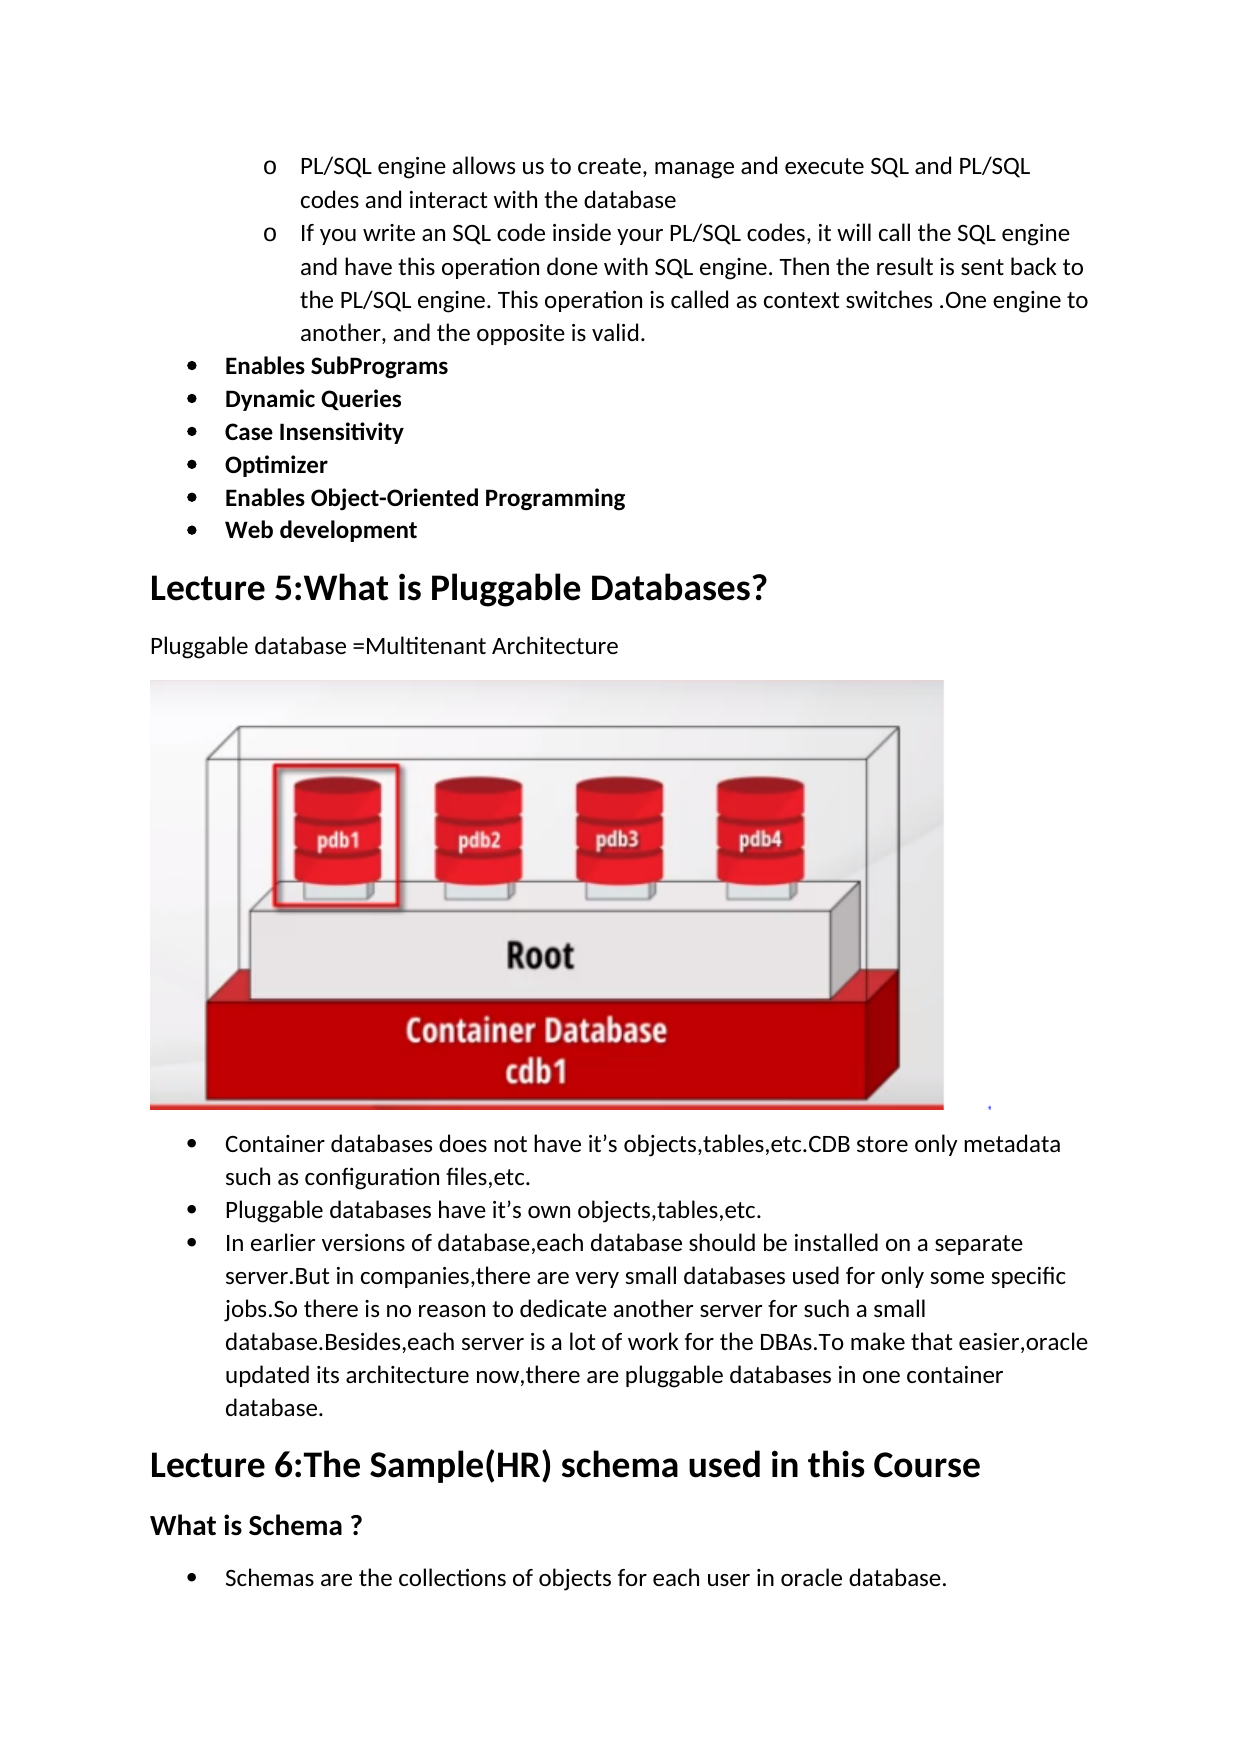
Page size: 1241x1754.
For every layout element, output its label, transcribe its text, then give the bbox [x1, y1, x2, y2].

text Pluggable database =Multitenant Architecture [150, 630, 1090, 661]
list Optimizer [187, 449, 1090, 479]
list Pluggable databases have it’s own objects,tables,etc. [187, 1194, 1090, 1225]
list Web development [187, 514, 1090, 545]
list Case Insensitivity [187, 416, 1090, 446]
text What is Schema ? [150, 1507, 1090, 1543]
list If you write an SQL code inside your PL/SQL codes, it will call the SQL engine and have this operation done with SQL engine. Then the result is sent back to the PL/SQL engine. This operation is called as context switches .One engine to another, and the opposite is valid. [262, 217, 1090, 348]
picture [150, 680, 991, 1110]
text Lecture 6:The Sample(HR) schema used in this Course [150, 1441, 1090, 1487]
list Enables SubPrograms [187, 350, 1090, 381]
list In earlier versions of database,each database should be installed on a separate server.But in companies,there are very small databases used for only some specific jobs.So there is no reason to dedicate another server for such a small database.Besides,each server is a lot of work for the DBAs.To make that easier,oracle updated its architecture now,there are pluggable databases in one container database. [187, 1227, 1090, 1422]
list Dynamic Queries [187, 383, 1090, 413]
list Container databases does not have it’s objects,tables,etc.CDB store only metadata such as configuration files,etc. [187, 1128, 1090, 1192]
list PL/SQL engine allows us to create, manage and execute SQL and PL/SQL codes and interact with the database [262, 150, 1090, 215]
list Enables Object-Oriented Programming [187, 482, 1090, 512]
text Lecture 5:What is Pluggable Databases? [150, 564, 1090, 610]
list Schemas are the collections of objects for each user in oracle database. [187, 1563, 1090, 1593]
